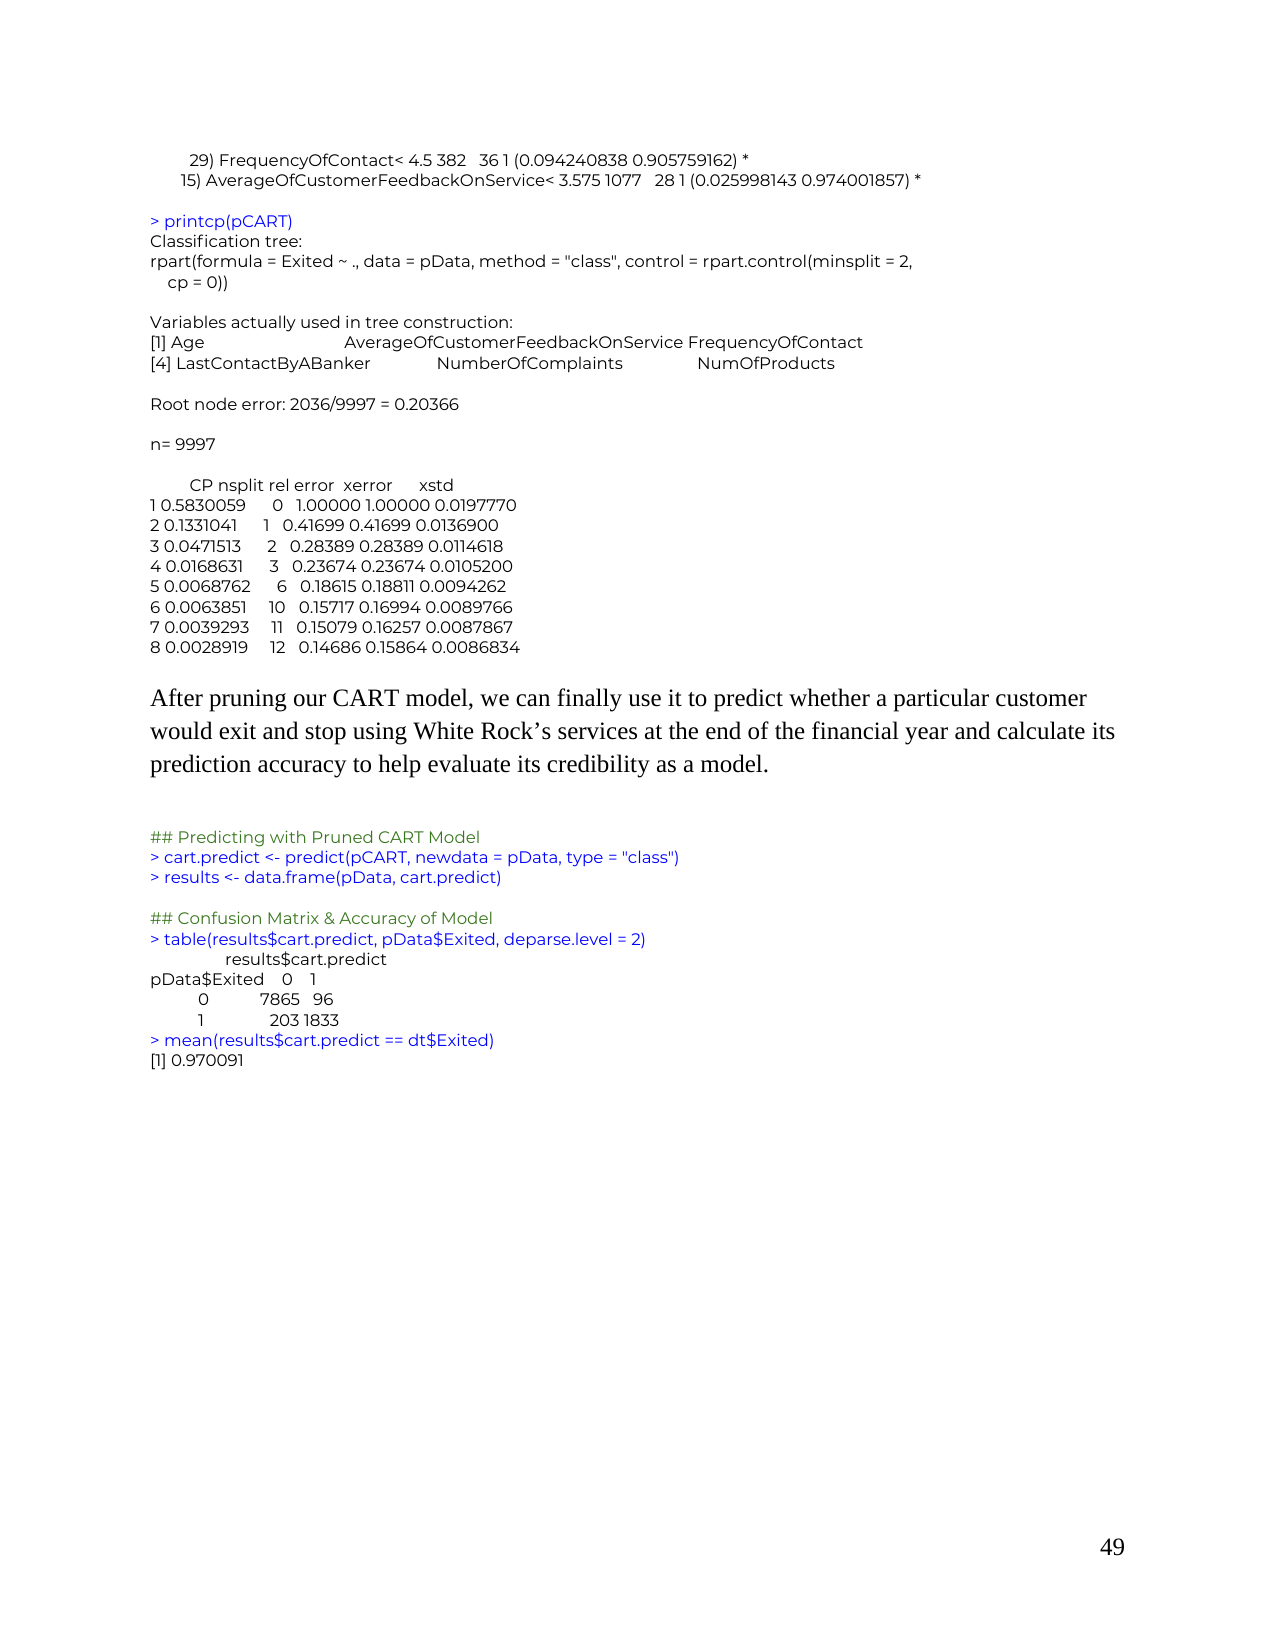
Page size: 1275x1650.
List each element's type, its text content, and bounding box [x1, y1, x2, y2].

text cp = 0)) [150, 272, 1125, 292]
text ## Confusion Matrix & Accuracy of Model [150, 908, 1125, 929]
text n= 9997 [150, 434, 1125, 455]
text [1] 0.970091 [150, 1051, 1125, 1071]
text 1 0.5830059 0 1.00000 1.00000 0.0197770 [150, 495, 1125, 516]
text After pruning our CART model, we can finally use it to predict whether a particular customer would exit and stop using White Rock’s services at the end of the financial year and calculate its prediction accuracy to help evaluate its credibility as a model. [150, 683, 1125, 778]
text > results <- data.frame(pData, cart.predict) [150, 868, 1125, 888]
text 15) AverageOfCustomerFeedbackOnService< 3.575 1077 28 1 (0.025998143 0.974001857) * [150, 170, 1125, 191]
text > printcp(pCART) [150, 211, 1125, 231]
text 3 0.0471513 2 0.28389 0.28389 0.0114618 [150, 536, 1125, 556]
text 6 0.0063851 10 0.15717 0.16994 0.0089766 [150, 597, 1125, 617]
text [4] LastContactByABanker NumberOfComplaints NumOfProducts [150, 353, 1125, 373]
text Root node error: 2036/9997 = 0.20366 [150, 394, 1125, 414]
text pData$Exited 0 1 [150, 969, 1125, 990]
text rpart(formula = Exited ~ ., data = pData, method = "class", control = rpart.control(minsplit = 2, [150, 252, 1125, 272]
text 29) FrequencyOfContact< 4.5 382 36 1 (0.094240838 0.905759162) * [150, 150, 1125, 170]
text 8 0.0028919 12 0.14686 0.15864 0.0086834 [150, 637, 1125, 658]
text 4 0.0168631 3 0.23674 0.23674 0.0105200 [150, 556, 1125, 577]
text CP nsplit rel error xerror xstd [150, 475, 1125, 495]
text > table(results$cart.predict, pData$Exited, deparse.level = 2) [150, 929, 1125, 949]
text [1] Age AverageOfCustomerFeedbackOnService FrequencyOfContact [150, 333, 1125, 353]
text > cart.predict <- predict(pCART, newdata = pData, type = "class") [150, 847, 1125, 868]
text Classification tree: [150, 231, 1125, 252]
text ## Predicting with Pruned CART Model [150, 827, 1125, 847]
text 2 0.1331041 1 0.41699 0.41699 0.0136900 [150, 516, 1125, 536]
text > mean(results$cart.predict == dt$Exited) [150, 1030, 1125, 1051]
text 1 203 1833 [150, 1010, 1125, 1030]
text 5 0.0068762 6 0.18615 0.18811 0.0094262 [150, 577, 1125, 597]
text 7 0.0039293 11 0.15079 0.16257 0.0087867 [150, 617, 1125, 637]
text Variables actually used in tree construction: [150, 312, 1125, 333]
text results$cart.predict [150, 949, 1125, 969]
text 0 7865 96 [150, 990, 1125, 1010]
